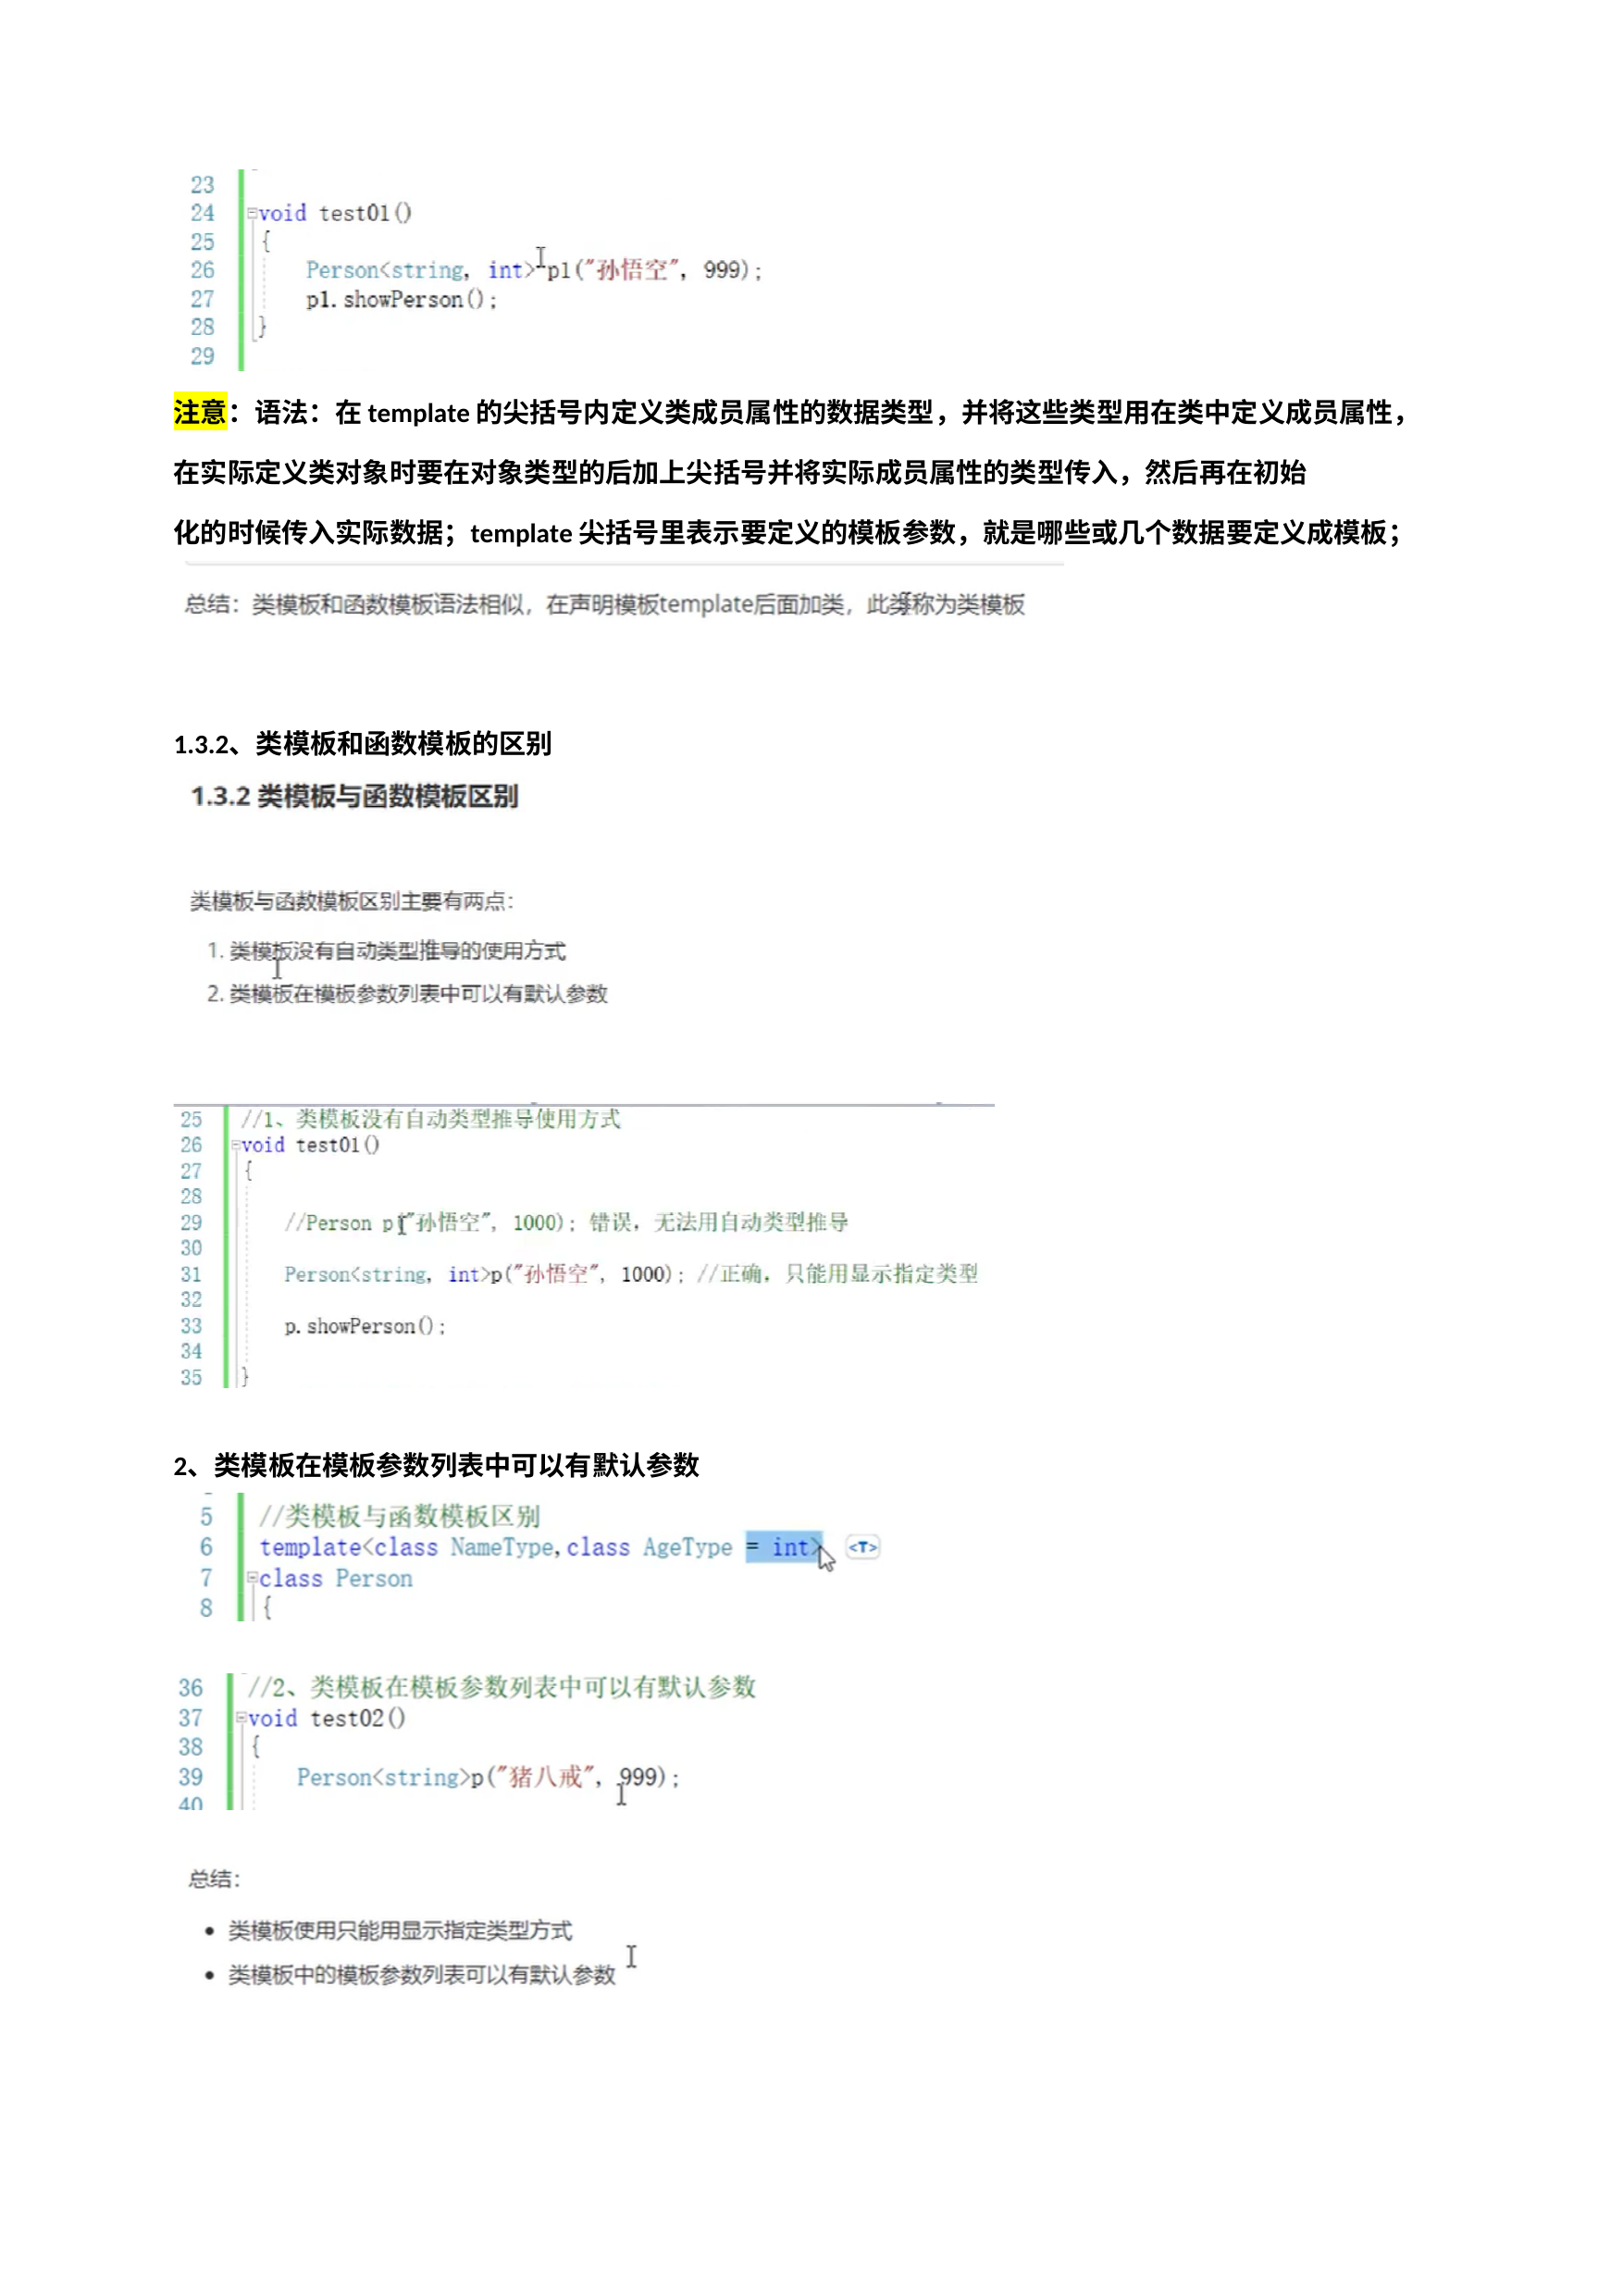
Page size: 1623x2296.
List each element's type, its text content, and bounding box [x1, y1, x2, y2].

picture [173, 1854, 693, 2009]
picture [173, 1493, 888, 1621]
picture [173, 1673, 822, 1810]
picture [173, 1102, 995, 1388]
picture [173, 169, 811, 371]
text 2、类模板在模板参数列表中可以有默认参数 [173, 1433, 1449, 1494]
picture [173, 771, 742, 1052]
text 化的时候传入实际数据；template尖括号里表示要定义的模板参数，就是哪些或几个数据要定义成模板； [173, 501, 1449, 561]
text 注意：语法：在template的尖括号内定义类成员属性的数据类型，并将这些类型用在类中定义成员属性， [173, 380, 1449, 441]
picture [173, 561, 1064, 637]
text 1.3.2、类模板和函数模板的区别 [173, 712, 1449, 772]
text 在实际定义类对象时要在对象类型的后加上尖括号并将实际成员属性的类型传入，然后再在初始 [173, 441, 1449, 501]
